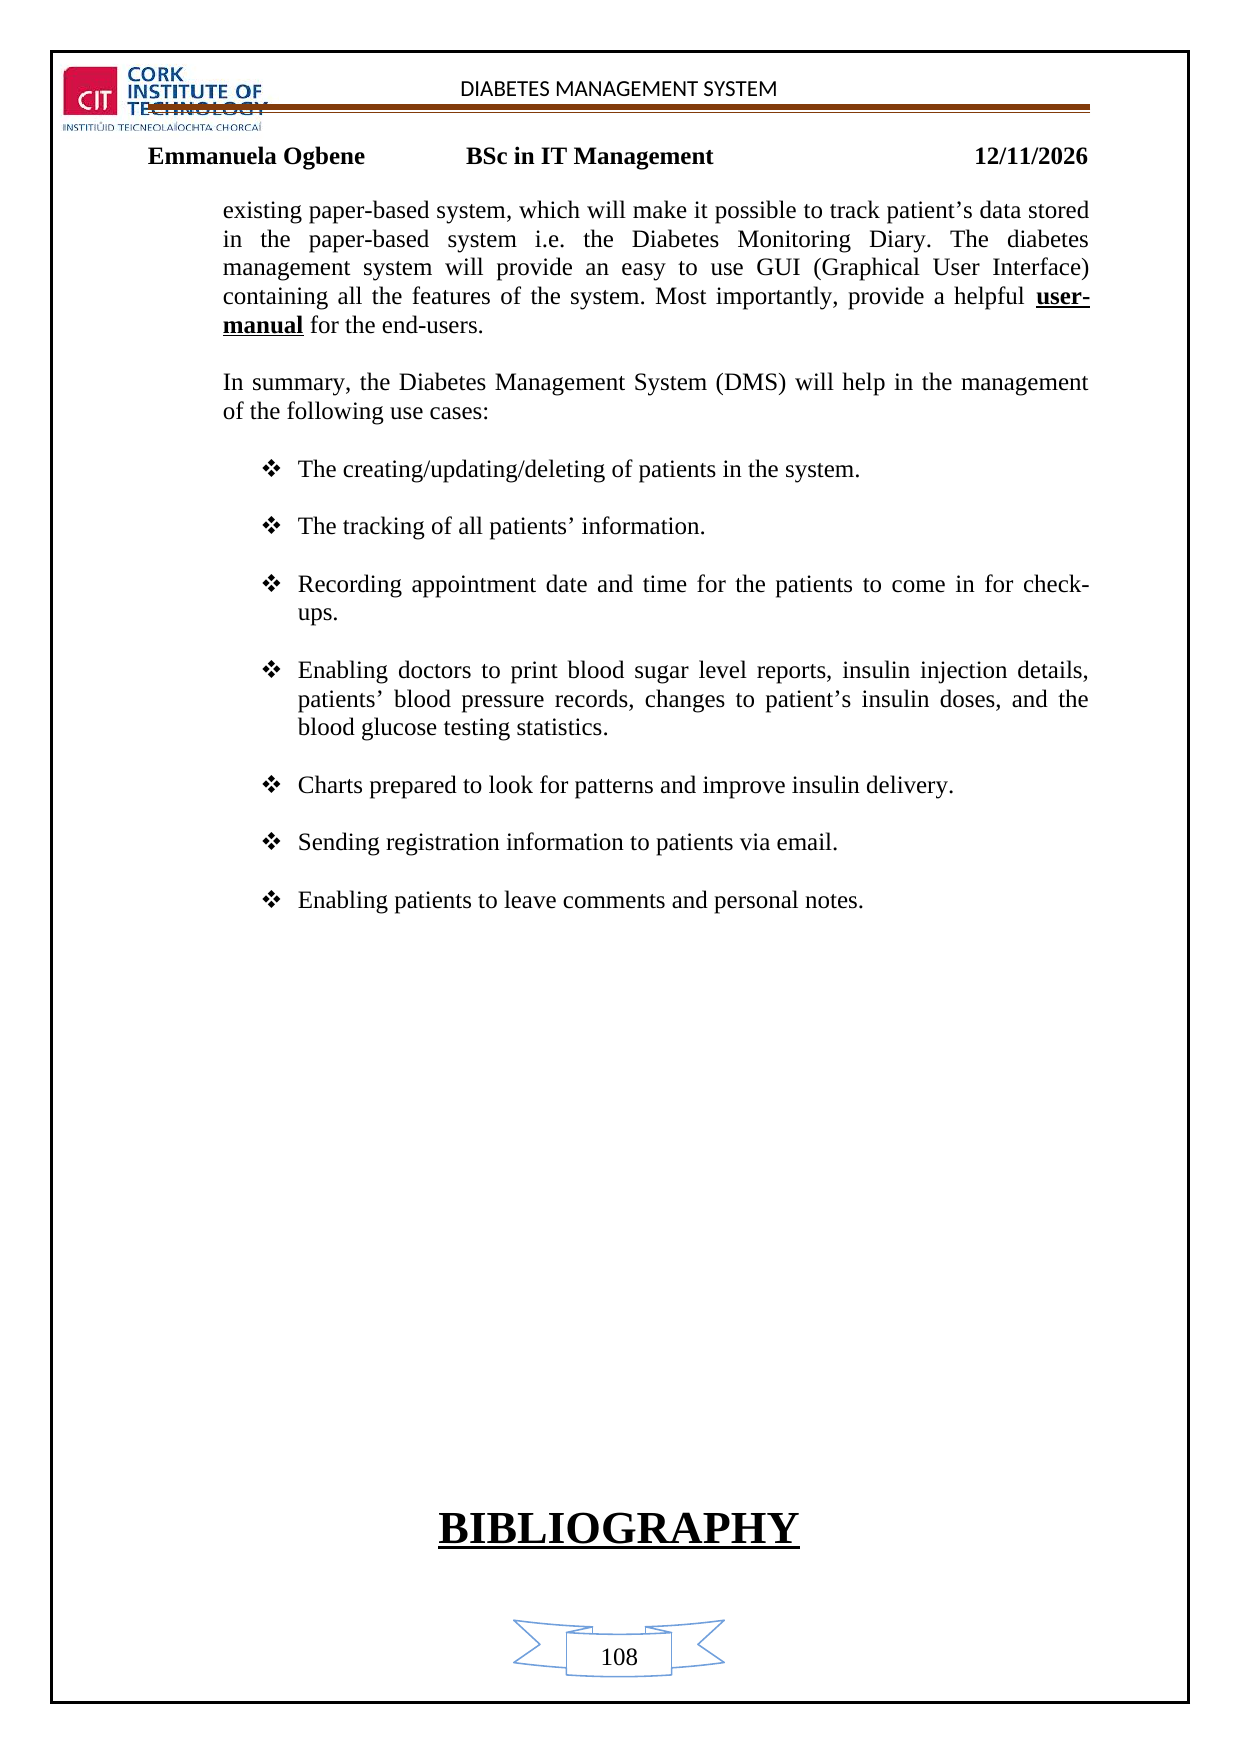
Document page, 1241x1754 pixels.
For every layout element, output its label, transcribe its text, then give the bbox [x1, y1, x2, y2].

subtitle BIBLIOGRAPHY [148, 1501, 1090, 1553]
list Enabling patients to leave comments and personal notes. [260, 885, 1090, 914]
list Sending registration information to patients via email. [260, 827, 1090, 856]
list The creating/updating/deleting of patients in the system. [260, 454, 1090, 482]
picture [53, 53, 279, 146]
text In summary, the Diabetes Management System (DMS) will help in the management of the following use cases: [223, 367, 1090, 425]
list Charts prepared to look for patterns and improve insulin delivery. [260, 770, 1090, 799]
list Recording appointment date and time for the patients to come in for check-ups. [260, 569, 1090, 626]
list Enabling doctors to print blood sugar level reports, insulin injection details, patients’ blood pressure records, changes to patient’s insulin doses, and the blood glucose testing statistics. [260, 655, 1090, 741]
list The tracking of all patients’ information. [260, 511, 1090, 540]
